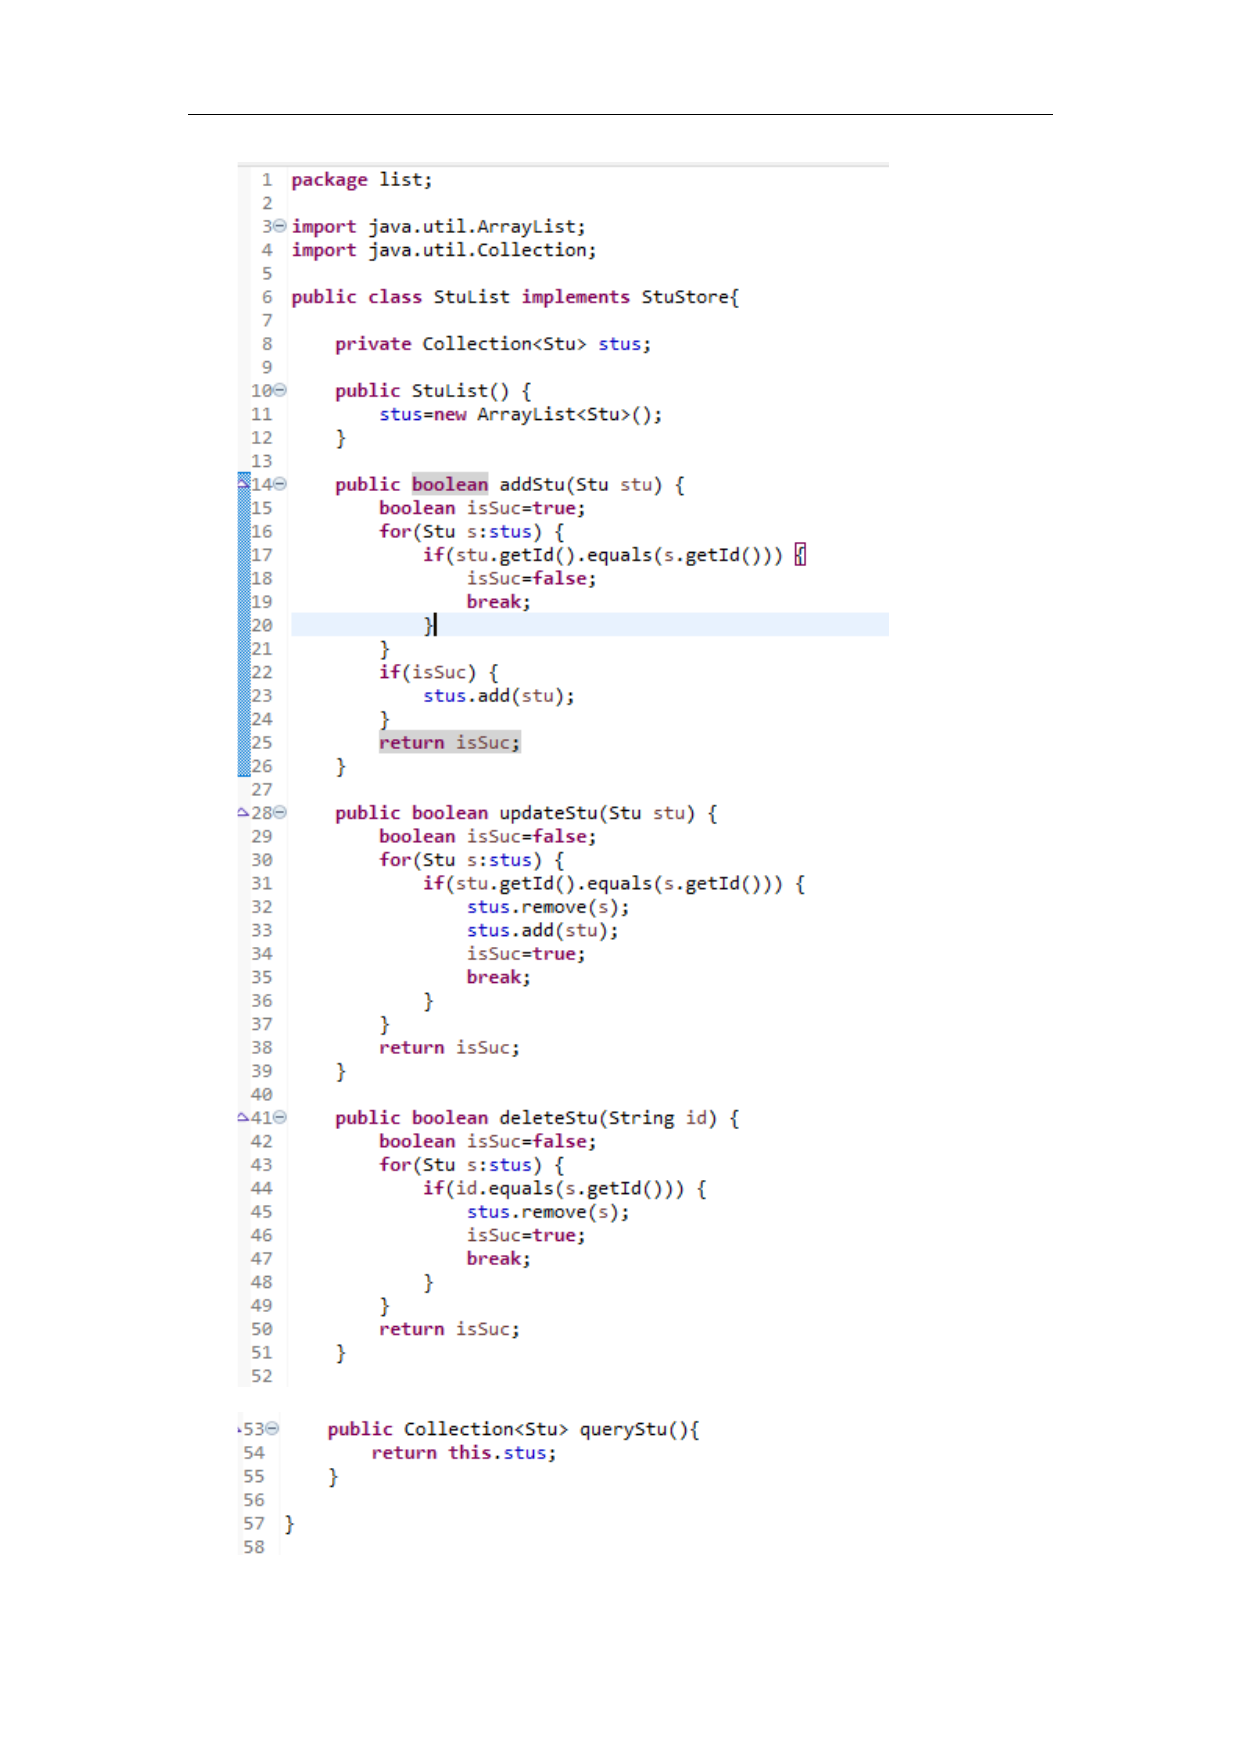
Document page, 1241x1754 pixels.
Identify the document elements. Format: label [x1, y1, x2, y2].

picture [237, 1412, 757, 1555]
picture [237, 162, 889, 1387]
